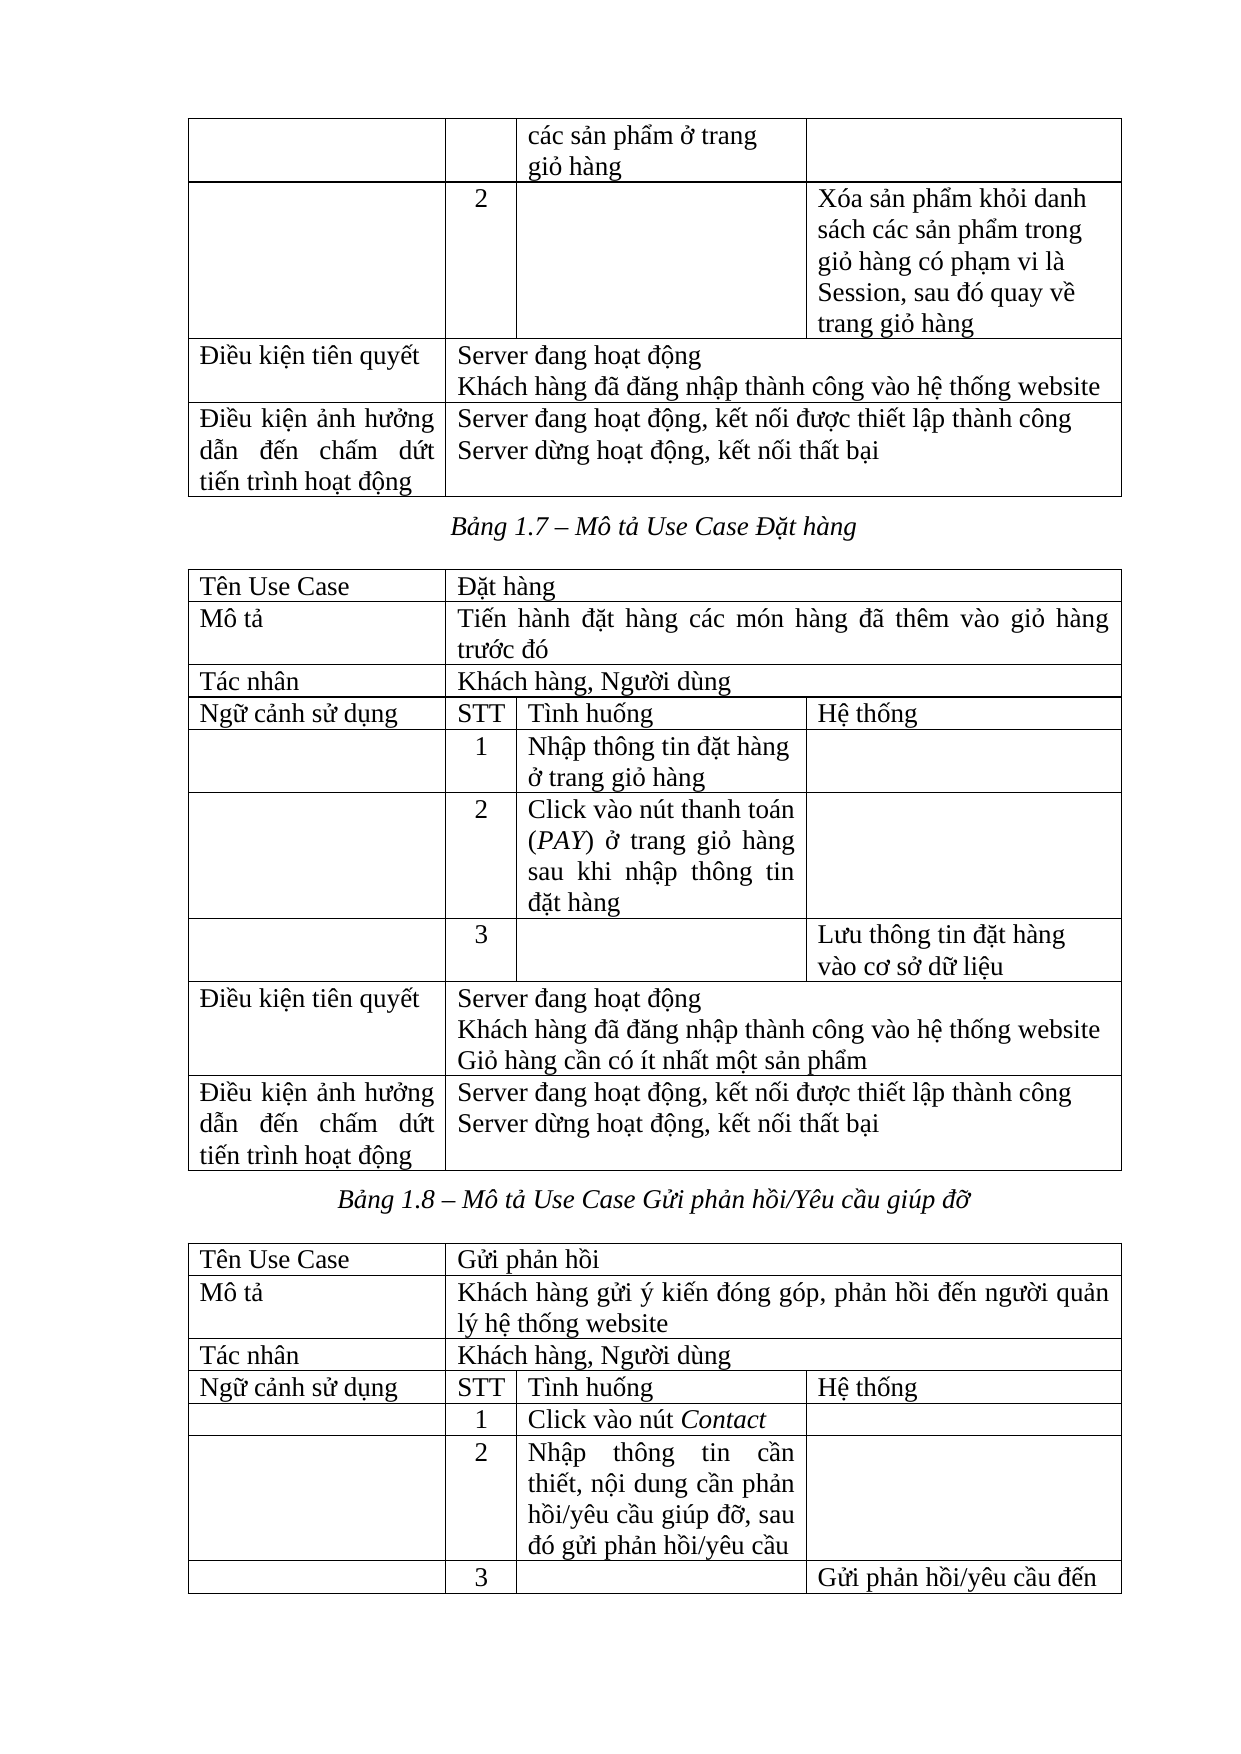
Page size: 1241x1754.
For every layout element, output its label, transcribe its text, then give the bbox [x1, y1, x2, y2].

table_cell Ngữ cảnh sử dụng [189, 698, 445, 729]
table_cell Server đang hoạt động, kết nối được thiết lập thành công Server dừng hoạt động, kết nối thất bại [446, 1076, 1121, 1170]
table_cell Tiến hành đặt hàng các món hàng đã thêm vào giỏ hàng trước đó [446, 602, 1121, 664]
table_cell Tác nhân [189, 665, 445, 696]
table_cell Tác nhân [189, 1339, 445, 1370]
table_header Tên Use Case [189, 570, 445, 601]
table_cell Hệ thống [807, 1371, 1121, 1402]
table_cell [189, 119, 445, 181]
table_cell Hệ thống [807, 698, 1121, 729]
table_cell Click vào nút Contact [517, 1404, 806, 1435]
table_cell Ngữ cảnh sử dụng [189, 1371, 445, 1402]
table_cell [807, 1436, 1121, 1560]
table_cell 1 [446, 730, 516, 792]
table_cell Mô tả [189, 1276, 445, 1338]
table_cell [189, 793, 445, 918]
table_cell Tình huống [517, 1371, 806, 1402]
table_cell Điều kiện tiên quyết [189, 339, 445, 402]
table_cell Điều kiện tiên quyết [189, 982, 445, 1075]
table_cell Server đang hoạt động, kết nối được thiết lập thành công Server dừng hoạt động, kết nối thất bại [446, 403, 1121, 496]
table_cell [807, 730, 1121, 792]
table_cell [189, 1436, 445, 1560]
table_cell [189, 919, 445, 981]
table_cell [517, 919, 806, 981]
table_cell Nhập thông tin đặt hàng ở trang giỏ hàng [517, 730, 806, 792]
table_cell [189, 183, 445, 338]
table_cell 2 [446, 1436, 516, 1560]
text Bảng 1.8 – Mô tả Use Case Gửi phản hồi/Yêu cầu giúp đỡ [187, 1183, 1122, 1214]
table_cell 2 [446, 183, 516, 338]
table_cell [807, 119, 1121, 181]
table_cell Khách hàng, Người dùng [446, 1339, 1121, 1370]
table_cell 3 [446, 1561, 516, 1592]
text Bảng 1.7 – Mô tả Use Case Đặt hàng [187, 509, 1122, 541]
table_cell Lưu thông tin đặt hàng vào cơ sở dữ liệu [807, 919, 1121, 981]
table_cell [189, 1404, 445, 1435]
table_cell [517, 183, 806, 338]
table_cell Tình huống [517, 698, 806, 729]
table_cell Server đang hoạt động Khách hàng đã đăng nhập thành công vào hệ thống website [446, 339, 1121, 402]
table_cell 1 [446, 1404, 516, 1435]
table_cell STT [446, 1371, 516, 1402]
table_cell Nhập thông tin cần thiết, nội dung cần phản hồi/yêu cầu giúp đỡ, sau đó gửi phản hồi/yêu cầu [517, 1436, 806, 1560]
table_cell [517, 1561, 806, 1592]
table_cell [807, 793, 1121, 918]
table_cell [807, 1561, 1121, 1592]
table_header Gửi phản hồi [446, 1244, 1121, 1275]
table_cell STT [446, 698, 516, 729]
table_cell Khách hàng, Người dùng [446, 665, 1121, 696]
table_cell Điều kiện ảnh hưởng dẫn đến chấm dứt tiến trình hoạt động [189, 1076, 445, 1170]
table_cell [189, 730, 445, 792]
table_cell Mô tả [189, 602, 445, 664]
table_cell 1 [446, 119, 516, 181]
table_cell Khách hàng gửi ý kiến đóng góp, phản hồi đến người quản lý hệ thống website [446, 1276, 1121, 1338]
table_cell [517, 119, 806, 181]
table_header Tên Use Case [189, 1244, 445, 1275]
table_cell [807, 1404, 1121, 1435]
table_cell Điều kiện ảnh hưởng dẫn đến chấm dứt tiến trình hoạt động [189, 403, 445, 496]
table_cell Xóa sản phẩm khỏi danh sách các sản phẩm trong giỏ hàng có phạm vi là Session, sau đó quay về trang giỏ hàng [807, 183, 1121, 338]
table_cell 2 [446, 793, 516, 918]
table_cell Click vào nút thanh toán (PAY) ở trang giỏ hàng sau khi nhập thông tin đặt hàng [517, 793, 806, 918]
table_cell Server đang hoạt động Khách hàng đã đăng nhập thành công vào hệ thống website Giỏ hàng cần có ít nhất một sản phẩm [446, 982, 1121, 1075]
table_cell 3 [446, 919, 516, 981]
table_cell [189, 1561, 445, 1592]
table_header Đặt hàng [446, 570, 1121, 601]
